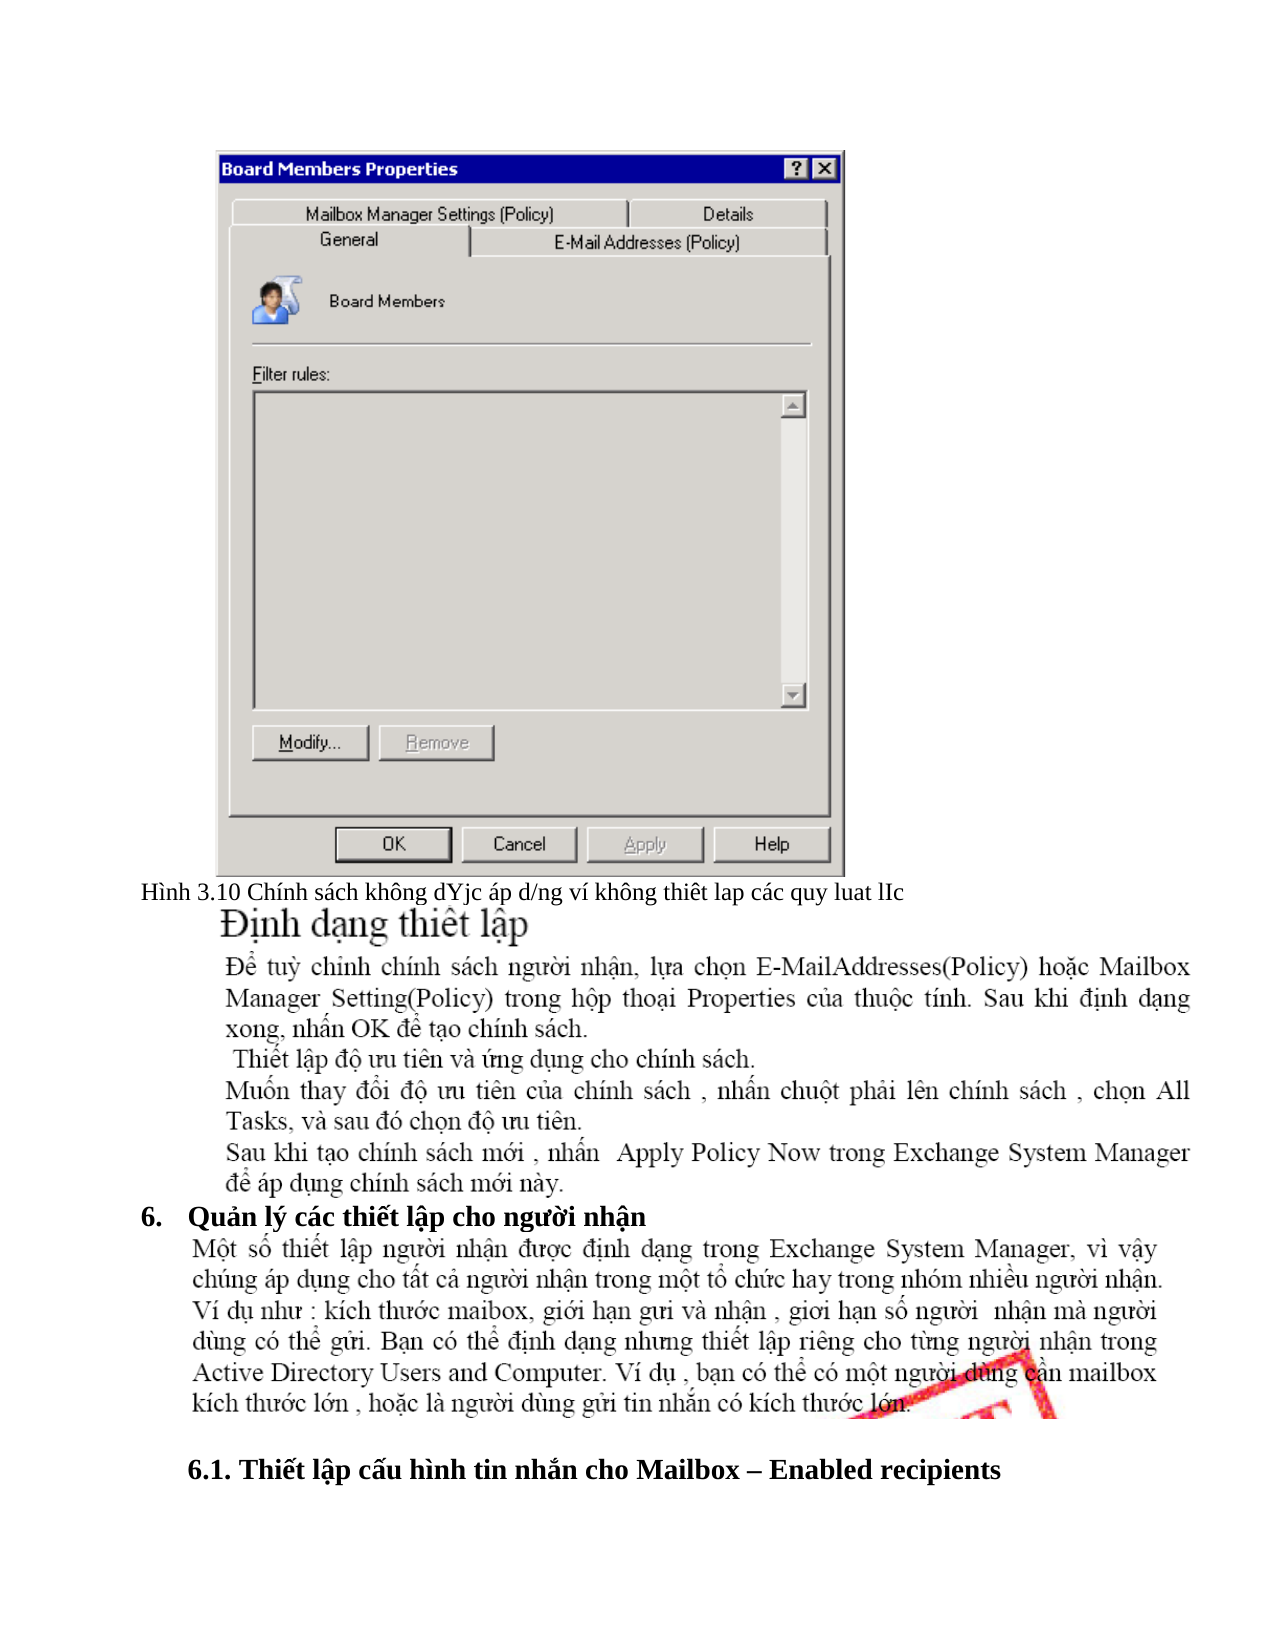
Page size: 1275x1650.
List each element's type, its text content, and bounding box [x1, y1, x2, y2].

list Quản lý các thiết lập cho người nhận [141, 1199, 1125, 1233]
text Hình 3.10 Chính sách không dYjc áp d/ng ví không thiêt lap các quy luat lIc [141, 877, 1125, 905]
list 6.1. Thiết lập cấu hình tin nhắn cho Mailbox – Enabled recipients [187, 1452, 1125, 1486]
